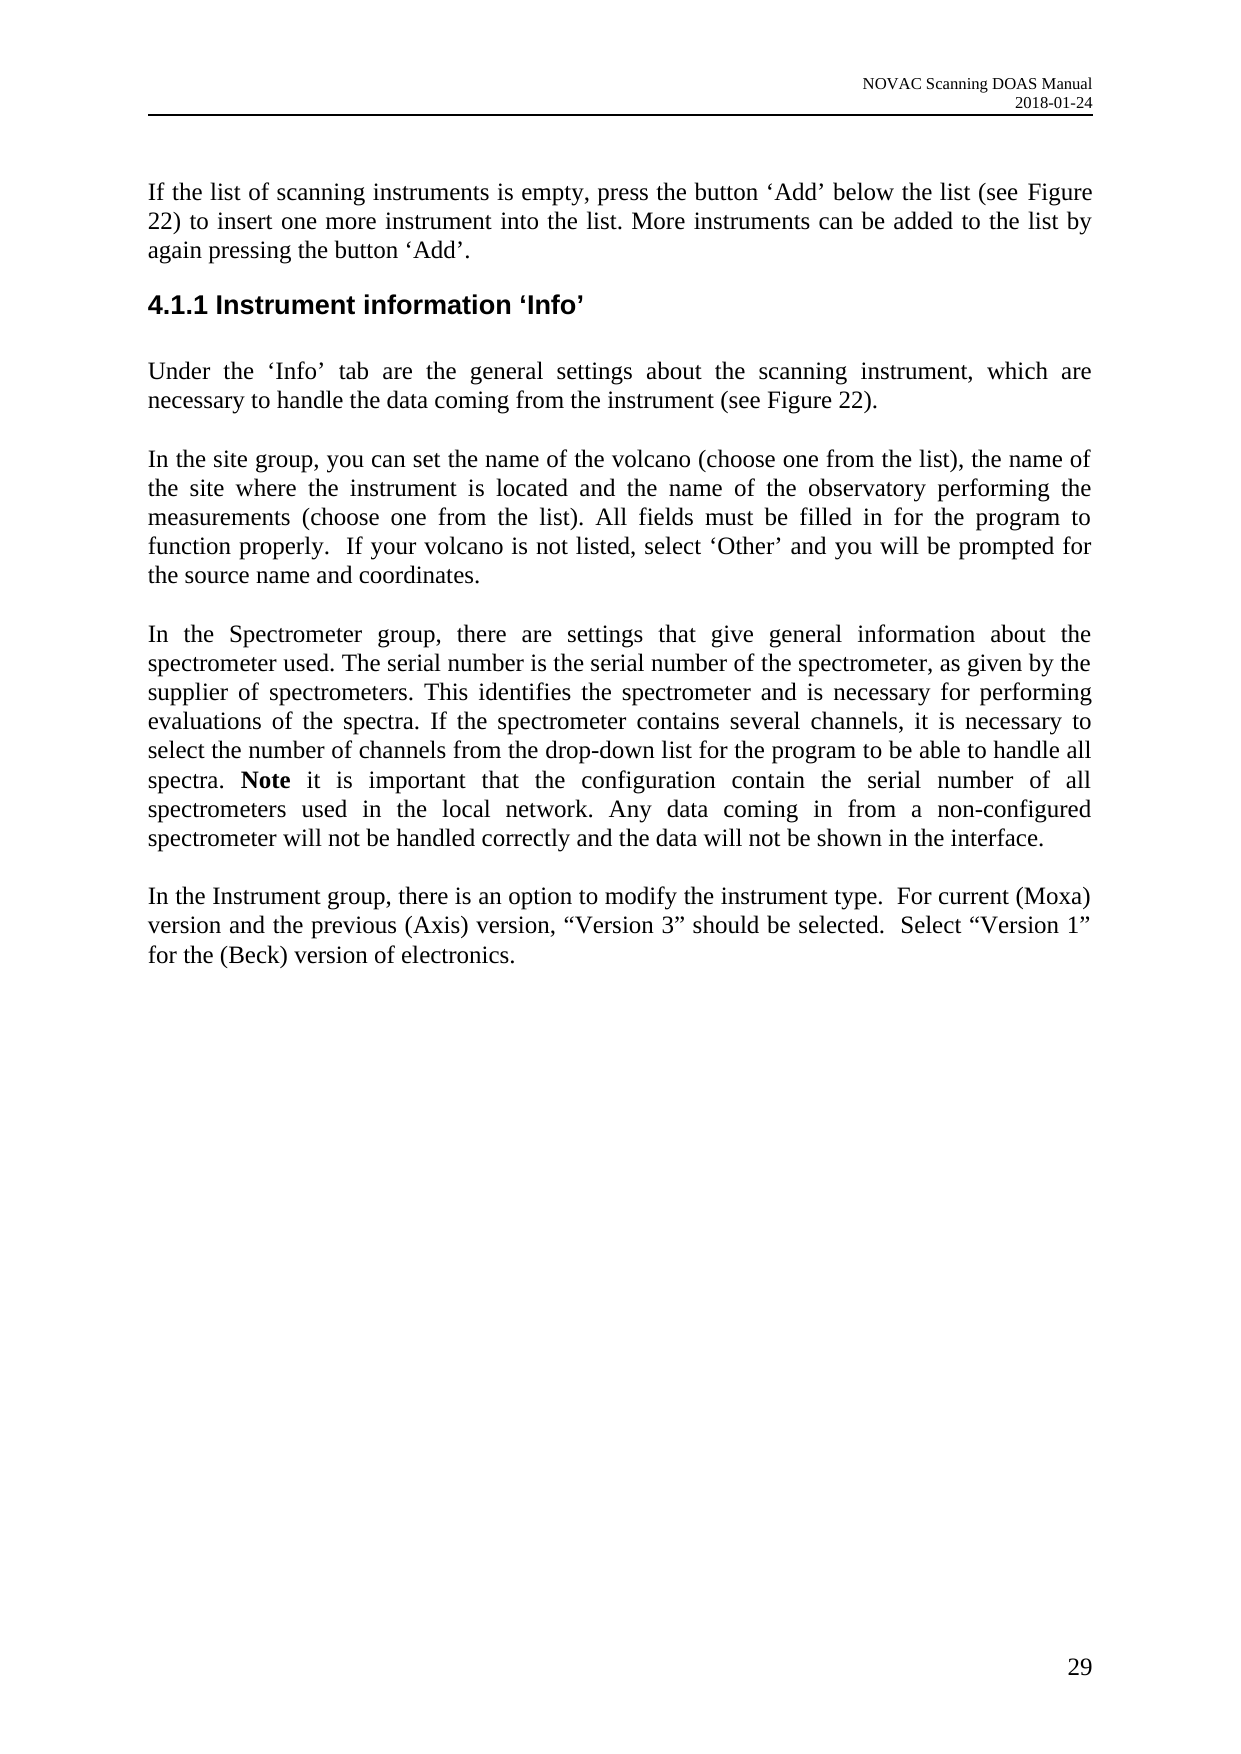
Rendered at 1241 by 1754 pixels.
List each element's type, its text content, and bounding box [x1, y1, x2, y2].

text In the site group, you can set the name of the volcano (choose one from the list), the name of the site where the instrument is located and the name of the observatory performing the measurements (choose one from the list). All fields must be filled in for the program to function properly. If your volcano is not listed, select ‘Other’ and you will be prompted for the source name and coordinates. [148, 443, 1093, 589]
text If the list of scanning instruments is empty, press the button ‘Add’ below the list (see Figure 22) to insert one more instrument into the list. More instruments can be added to the list by again pressing the button ‘Add’. [148, 177, 1093, 264]
text In the Instrument group, there is an option to modify the instrument type. For current (Moxa) version and the previous (Axis) version, “Version 3” should be selected. Select “Version 1” for the (Beck) version of electronics. [148, 881, 1093, 968]
text Under the ‘Info’ tab are the general settings about the scanning instrument, which are necessary to handle the data coming from the instrument (see Figure 22). [148, 356, 1093, 414]
text In the Spectrometer group, there are settings that give general information about the spectrometer used. The serial number is the serial number of the spectrometer, as given by the supplier of spectrometers. This identifies the spectrometer and is necessary for performing evaluations of the spectra. If the spectrometer contains several channels, it is necessary to select the number of channels from the drop-down list for the program to be able to handle all spectra. Note it is important that the configuration contain the serial number of all spectrometers used in the local network. Any data coming in from a non-configured spectrometer will not be handled correctly and the data will not be shown in the interface. [148, 618, 1093, 852]
subtitle 4.1.1 Instrument information ‘Info’ [148, 289, 1093, 321]
